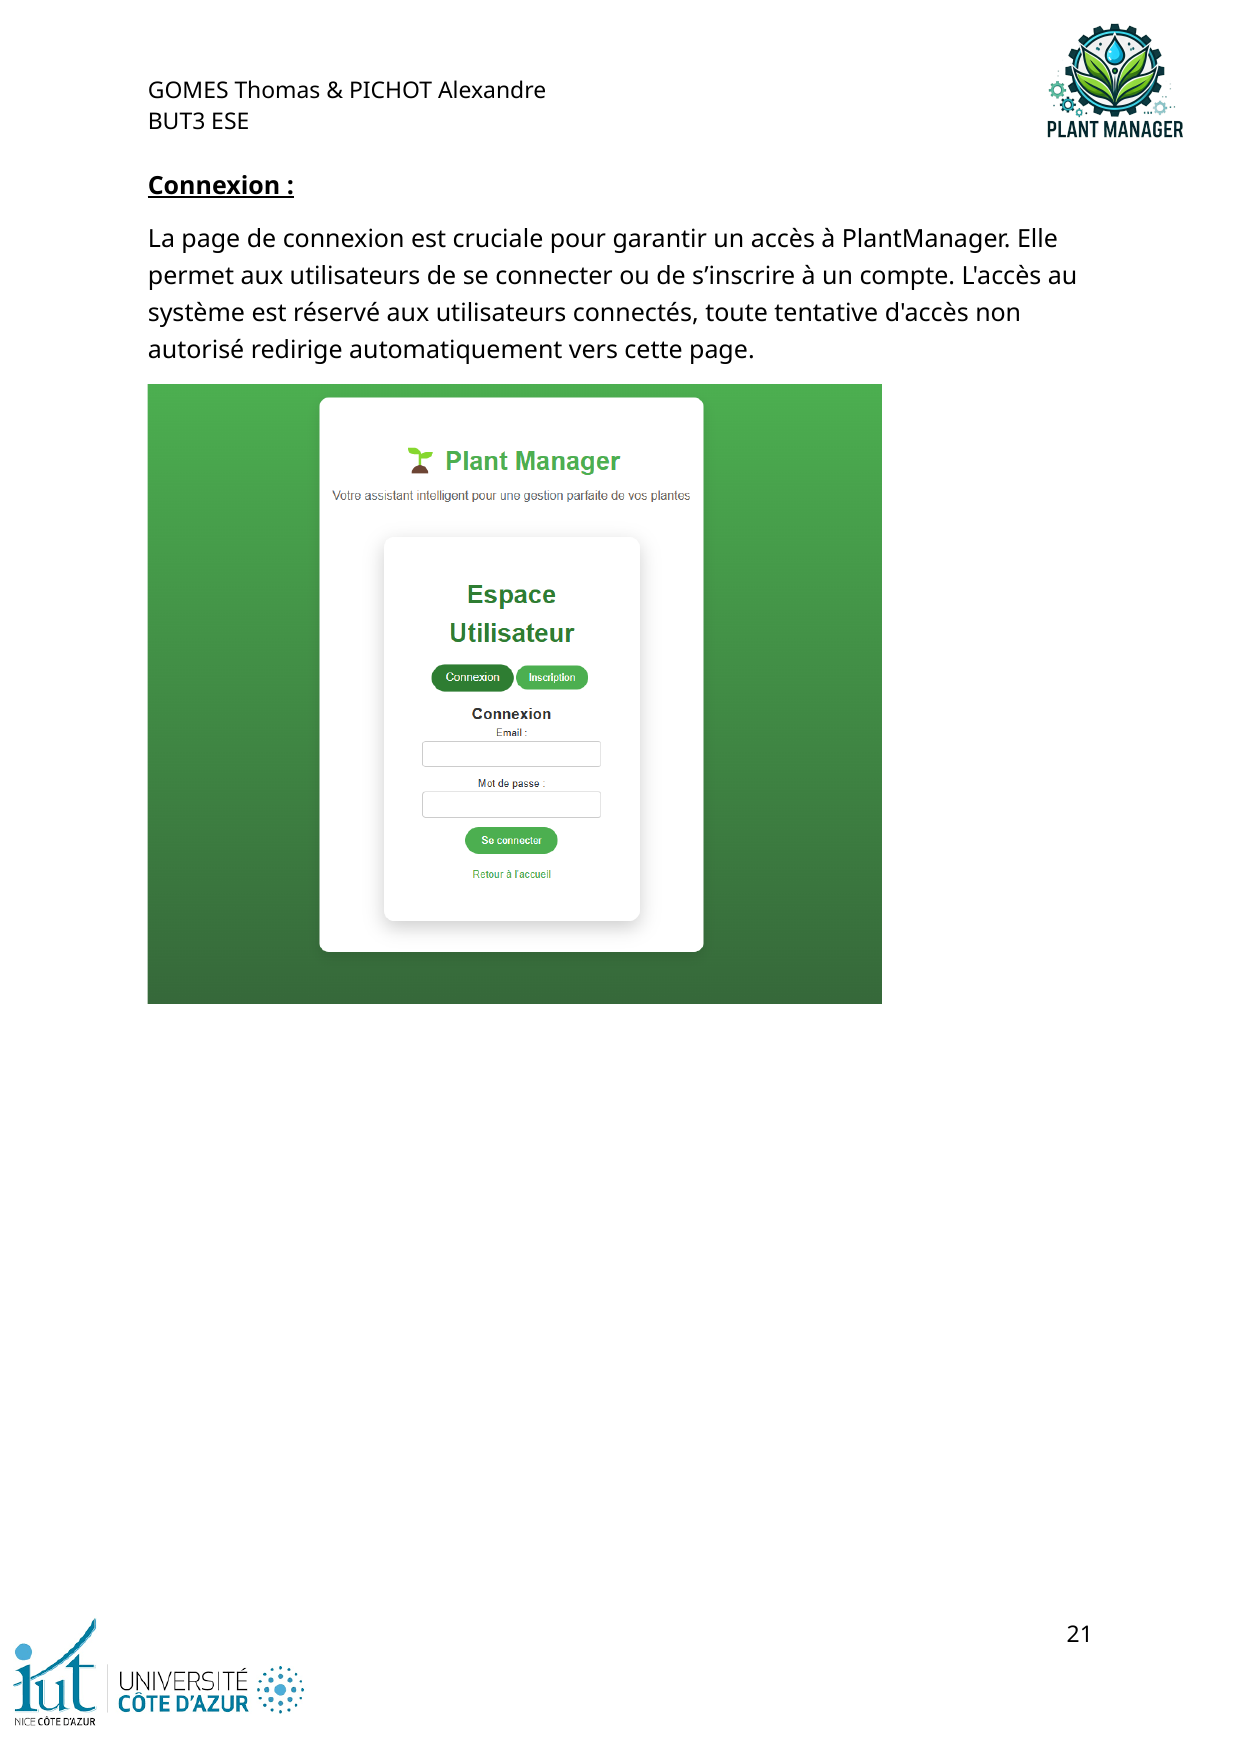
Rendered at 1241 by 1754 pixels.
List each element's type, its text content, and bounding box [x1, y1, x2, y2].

text Connexion : [148, 167, 1093, 202]
text La page de connexion est cruciale pour garantir un accès à PlantManager. Elle permet aux utilisateurs de se connecter ou de s’inscrire à un compte. L'accès au système est réservé aux utilisateurs connectés, toute tentative d'accès non autorisé redirige automatiquement vers cette page. [148, 221, 1093, 365]
picture [1044, 20, 1185, 146]
picture [8, 1610, 307, 1731]
picture [147, 384, 882, 1004]
